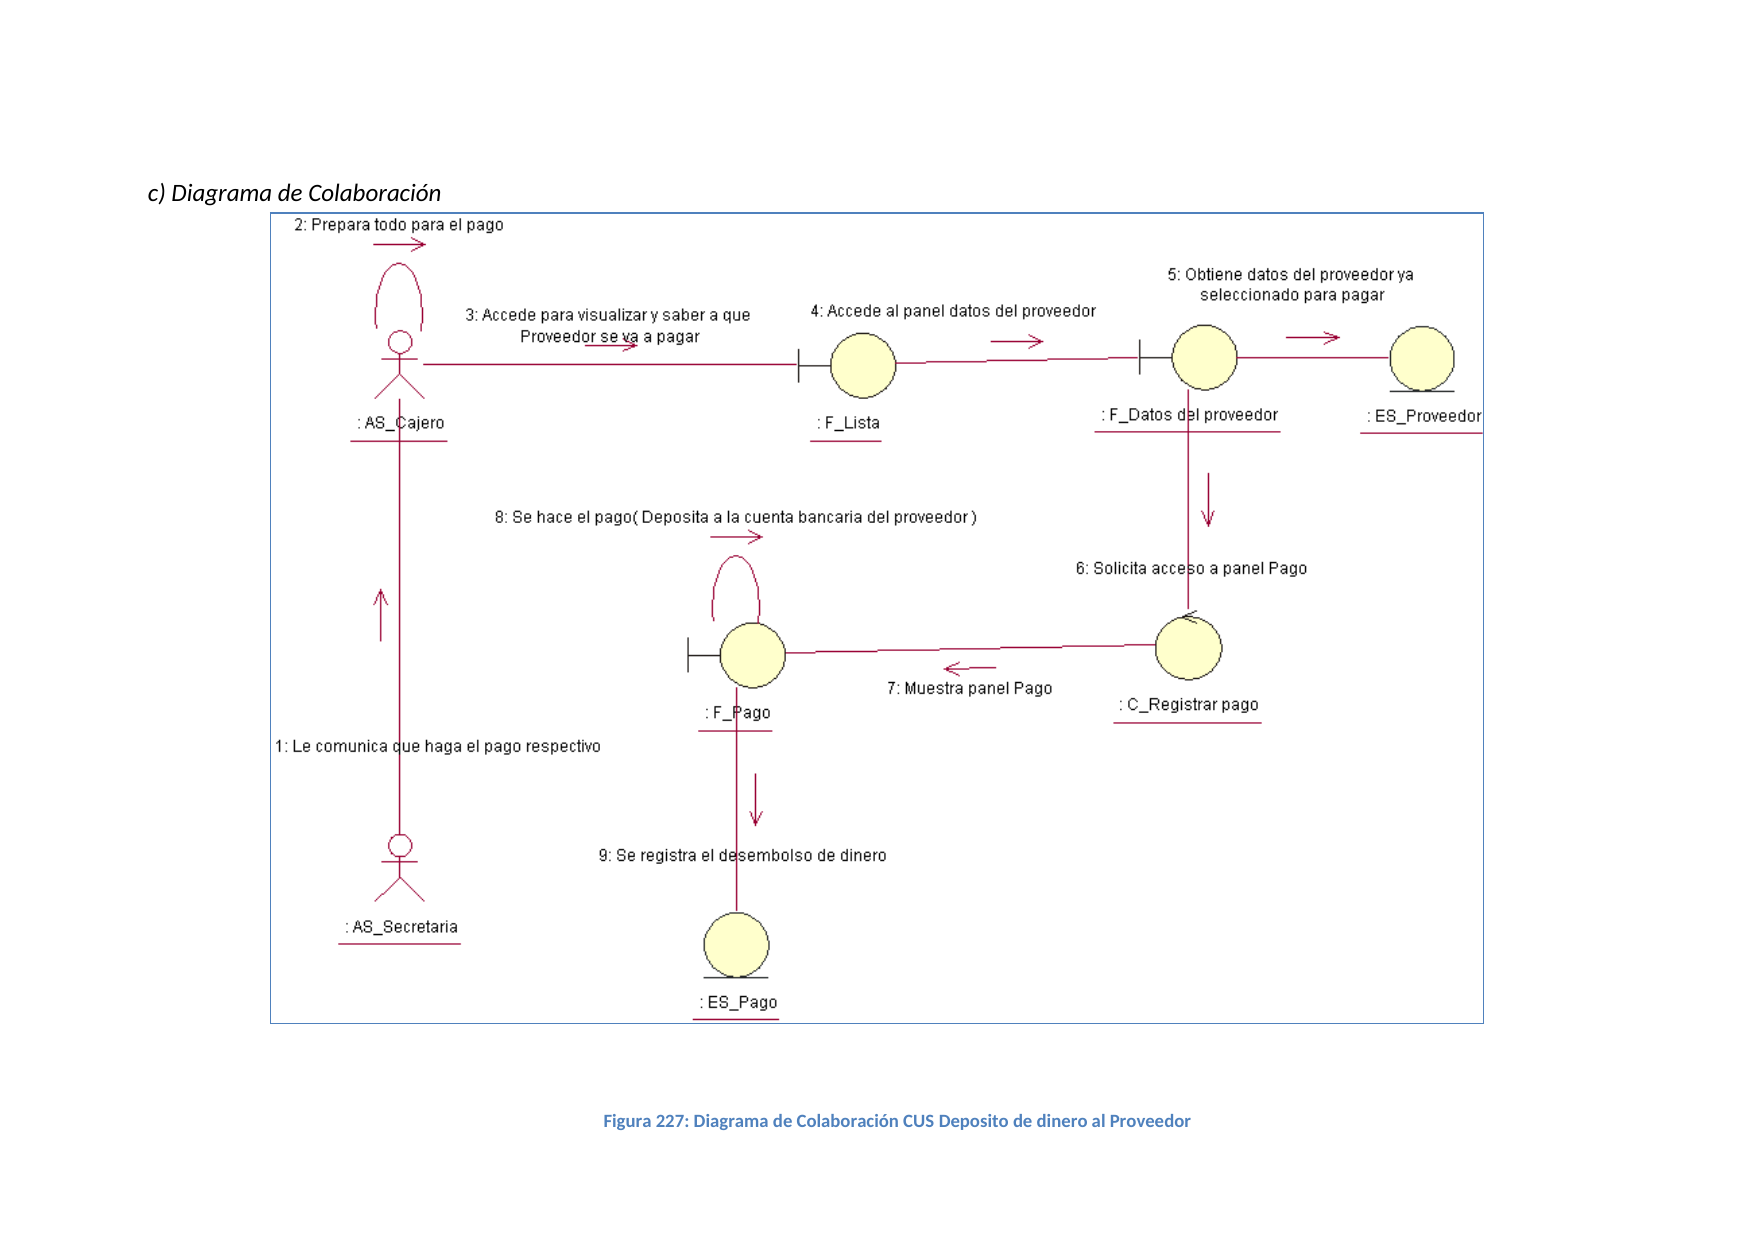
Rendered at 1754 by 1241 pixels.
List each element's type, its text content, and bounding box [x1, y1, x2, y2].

picture [271, 214, 1483, 1023]
list c) Diagrama de Colaboración [148, 177, 1606, 208]
